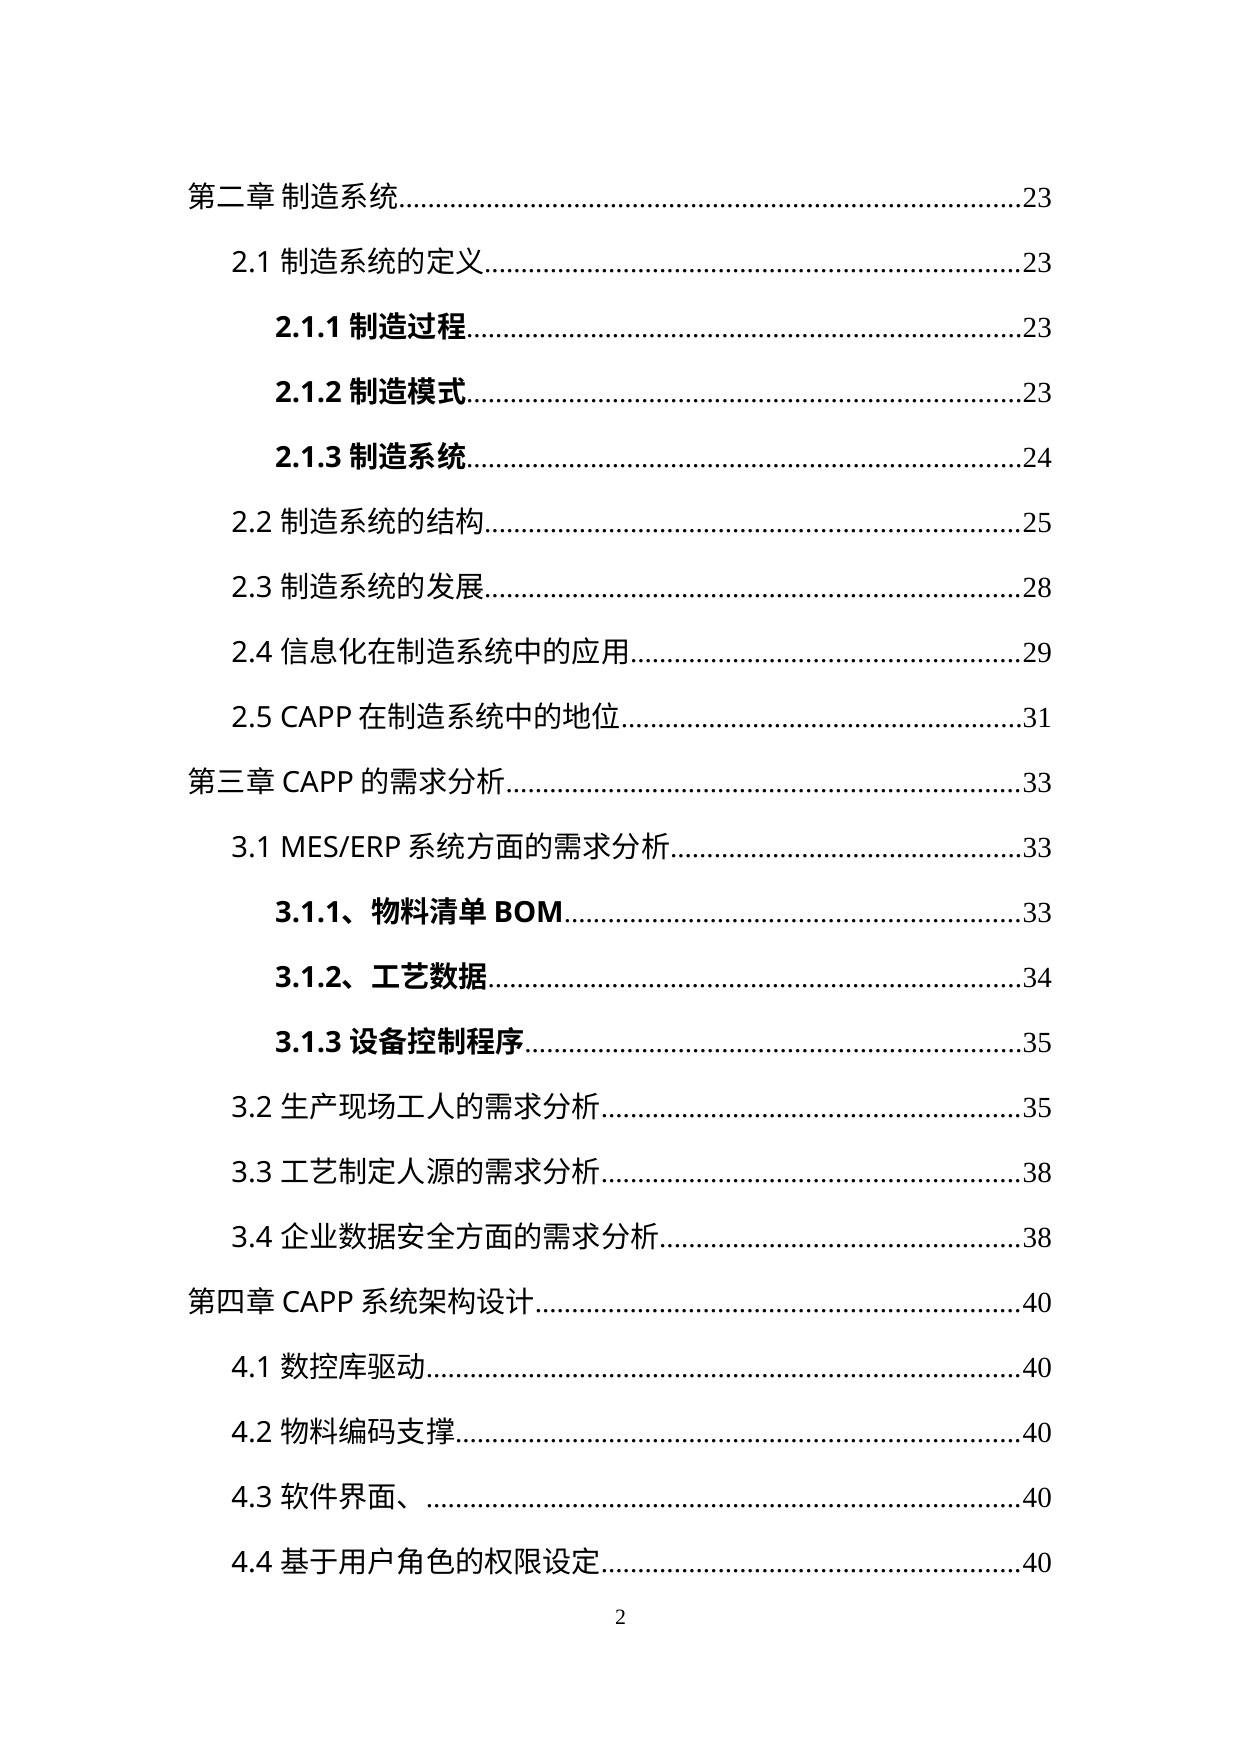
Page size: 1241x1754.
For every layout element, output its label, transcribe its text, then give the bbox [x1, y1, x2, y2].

text 2.1 制造系统的定义 23 [231, 227, 1053, 292]
text 4.4 基于用户角色的权限设定 40 [231, 1527, 1053, 1592]
text 第四章 CAPP系统架构设计 40 [187, 1267, 1053, 1332]
text 3.1.1、物料清单BOM 33 [275, 877, 1053, 942]
text 2.3 制造系统的发展 28 [231, 552, 1053, 617]
text 4.3 软件界面、 40 [231, 1462, 1053, 1527]
text 3.1.3 设备控制程序 35 [275, 1007, 1053, 1072]
text 3.1.2、工艺数据 34 [275, 942, 1053, 1007]
text 第二章 制造系统 23 [187, 162, 1053, 227]
text 4.1 数控库驱动 40 [231, 1332, 1053, 1397]
text 3.3 工艺制定人源的需求分析 38 [231, 1137, 1053, 1202]
text 2.2 制造系统的结构 25 [231, 487, 1053, 552]
text 3.2 生产现场工人的需求分析 35 [231, 1072, 1053, 1137]
text 2.4 信息化在制造系统中的应用 29 [231, 617, 1053, 682]
text 3.4 企业数据安全方面的需求分析 38 [231, 1202, 1053, 1267]
text 2.1.2 制造模式 23 [275, 357, 1053, 422]
text 3.1 MES/ERP系统方面的需求分析 33 [231, 812, 1053, 877]
text 4.2 物料编码支撑 40 [231, 1397, 1053, 1462]
text 第三章 CAPP的需求分析 33 [187, 747, 1053, 812]
text 2.5 CAPP在制造系统中的地位 31 [231, 682, 1053, 747]
text 2.1.3 制造系统 24 [275, 422, 1053, 487]
text 2.1.1 制造过程 23 [275, 292, 1053, 357]
